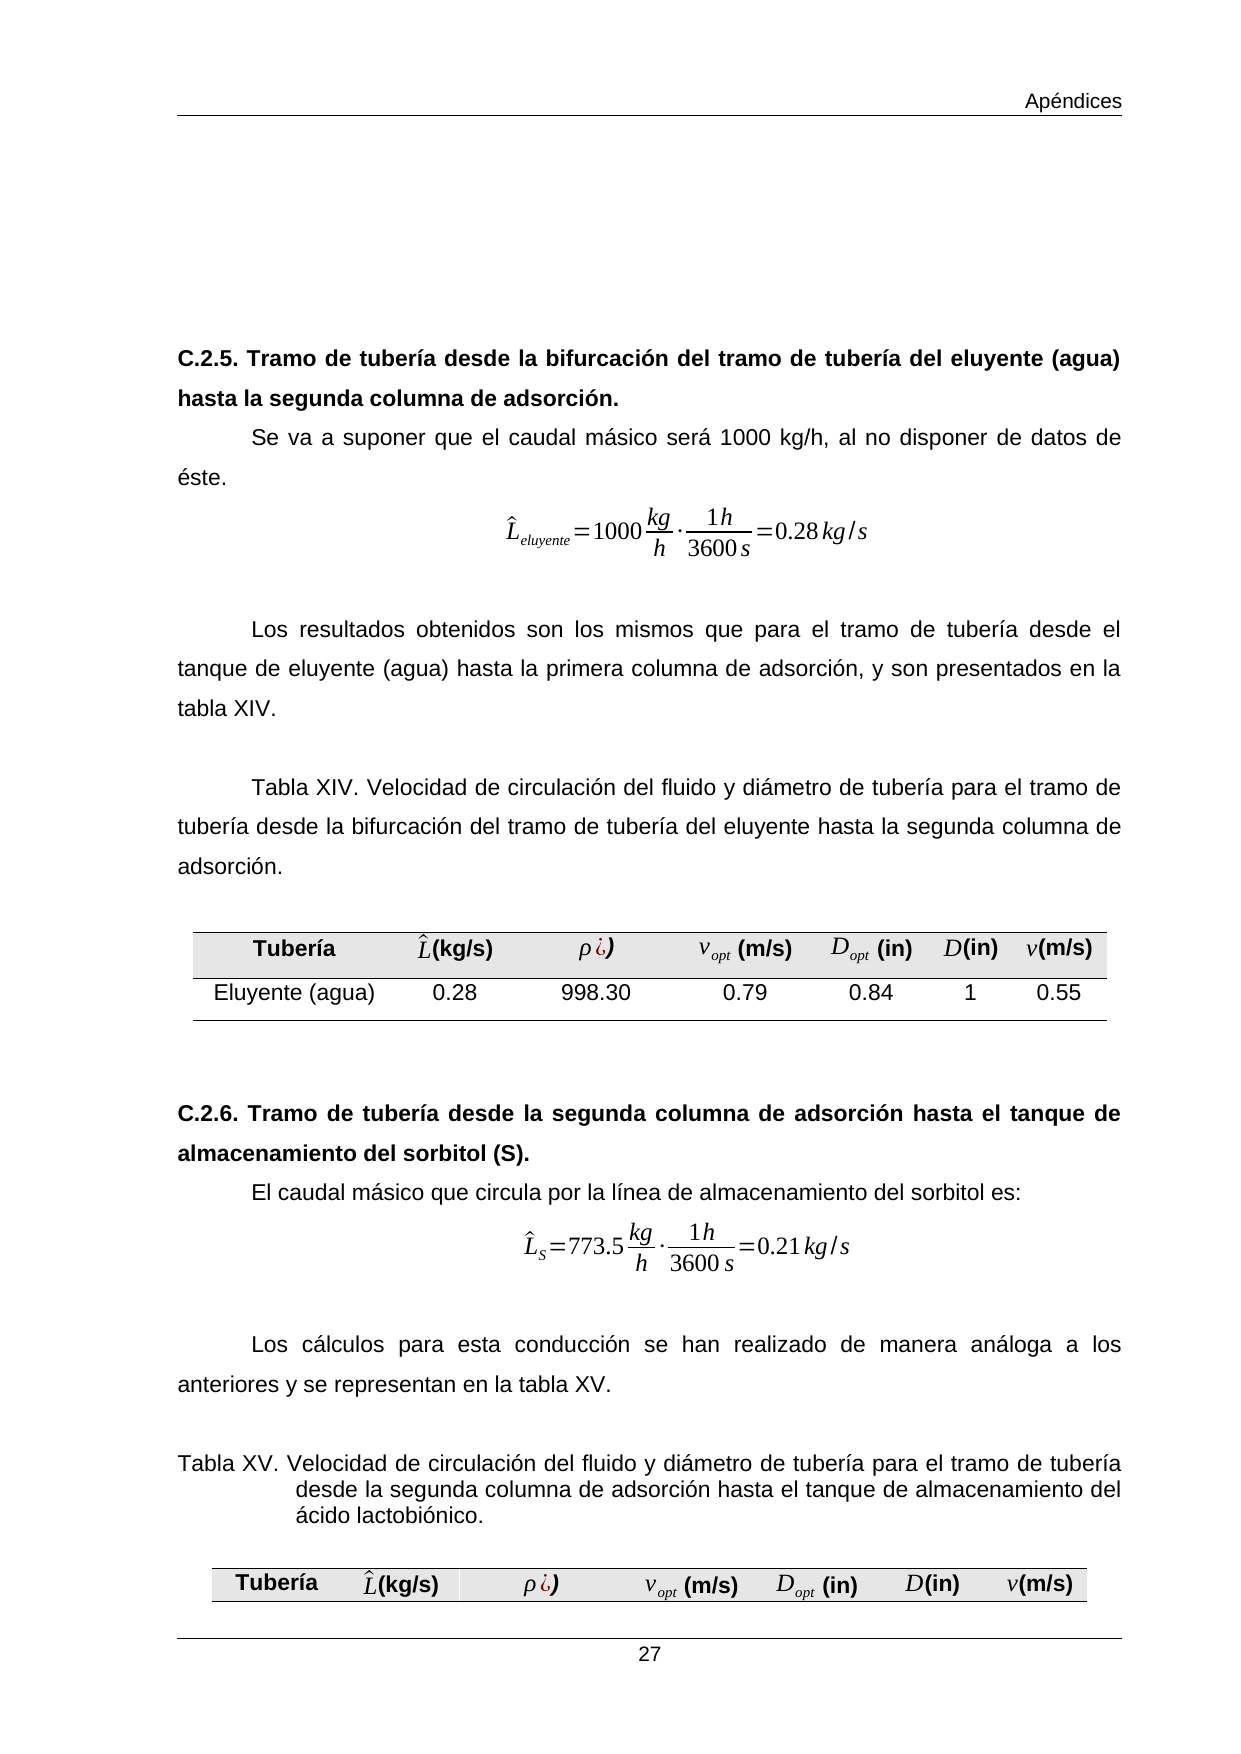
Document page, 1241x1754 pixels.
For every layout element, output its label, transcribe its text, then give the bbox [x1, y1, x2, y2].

text C.2.6. Tramo de tubería desde la segunda columna de adsorción hasta el tanque de almacenamiento del sorbitol (S). [177, 1100, 1122, 1166]
table_header ) [514, 933, 678, 978]
table_header (kg/s) [396, 933, 514, 978]
text Tabla XIV. Velocidad de circulación del fluido y diámetro de tubería para el tramo de tubería desde la bifurcación del tramo de tubería del eluyente hasta la segunda columna de adsorción. [177, 774, 1122, 879]
table_cell 1 [930, 979, 1010, 1020]
table_header (m/s) [622, 1569, 760, 1601]
table_header ) [460, 1569, 622, 1601]
table_cell 0.84 [812, 979, 930, 1020]
table_header (in) [760, 1569, 873, 1601]
table_header (m/s) [1010, 933, 1107, 978]
table_cell Eluyente (agua) [193, 979, 396, 1020]
table_header (m/s) [991, 1569, 1087, 1601]
table_header Tubería [212, 1569, 341, 1601]
text Se va a suponer que el caudal másico será 1000 kg/h, al no disponer de datos de éste. [177, 424, 1122, 490]
table_header Tubería [193, 933, 396, 978]
text Tabla XV. Velocidad de circulación del fluido y diámetro de tubería para el tramo de tubería desde la segunda columna de adsorción hasta el tanque de almacenamiento del ácido lactobiónico. [177, 1450, 1122, 1529]
text Los cálculos para esta conducción se han realizado de manera análoga a los anteriores y se representan en la tabla XV. [177, 1331, 1122, 1397]
text C.2.5. Tramo de tubería desde la bifurcación del tramo de tubería del eluyente (agua) hasta la segunda columna de adsorción. [177, 345, 1122, 411]
table_header (in) [873, 1569, 991, 1601]
table_cell 0.79 [678, 979, 812, 1020]
text El caudal másico que circula por la línea de almacenamiento del sorbitol es: [177, 1179, 1122, 1205]
table_cell 0.55 [1010, 979, 1107, 1020]
table_cell 0.28 [396, 979, 514, 1020]
table_cell 998.30 [514, 979, 678, 1020]
table_header (m/s) [678, 933, 812, 978]
table_header (in) [812, 933, 930, 978]
table_header (kg/s) [341, 1569, 459, 1601]
text Los resultados obtenidos son los mismos que para el tramo de tubería desde el tanque de eluyente (agua) hasta la primera columna de adsorción, y son presentados en la tabla XIV. [177, 616, 1122, 721]
table_header (in) [930, 933, 1010, 978]
